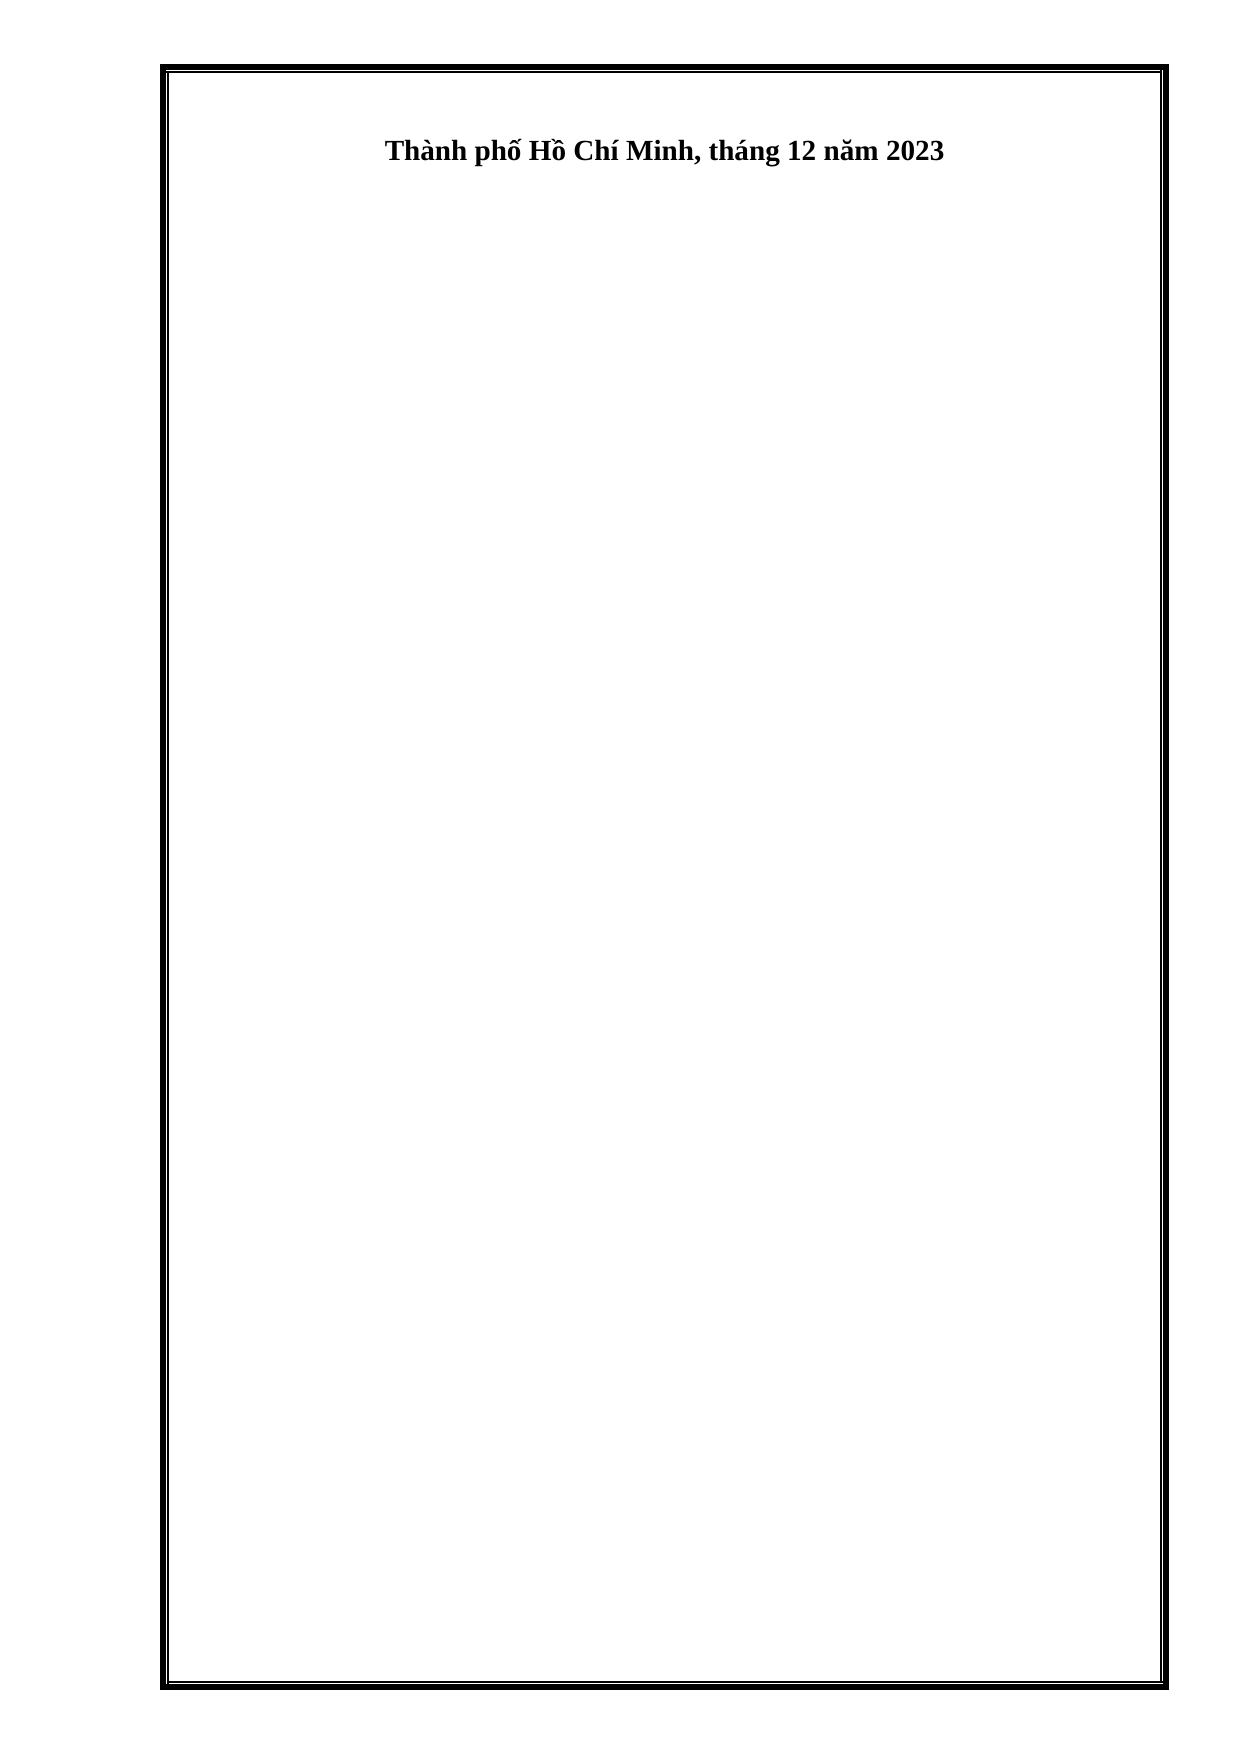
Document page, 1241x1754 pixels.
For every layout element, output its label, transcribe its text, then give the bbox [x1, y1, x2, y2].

text Thành phố Hồ Chí Minh, tháng 12 năm 2023 [177, 133, 1152, 167]
